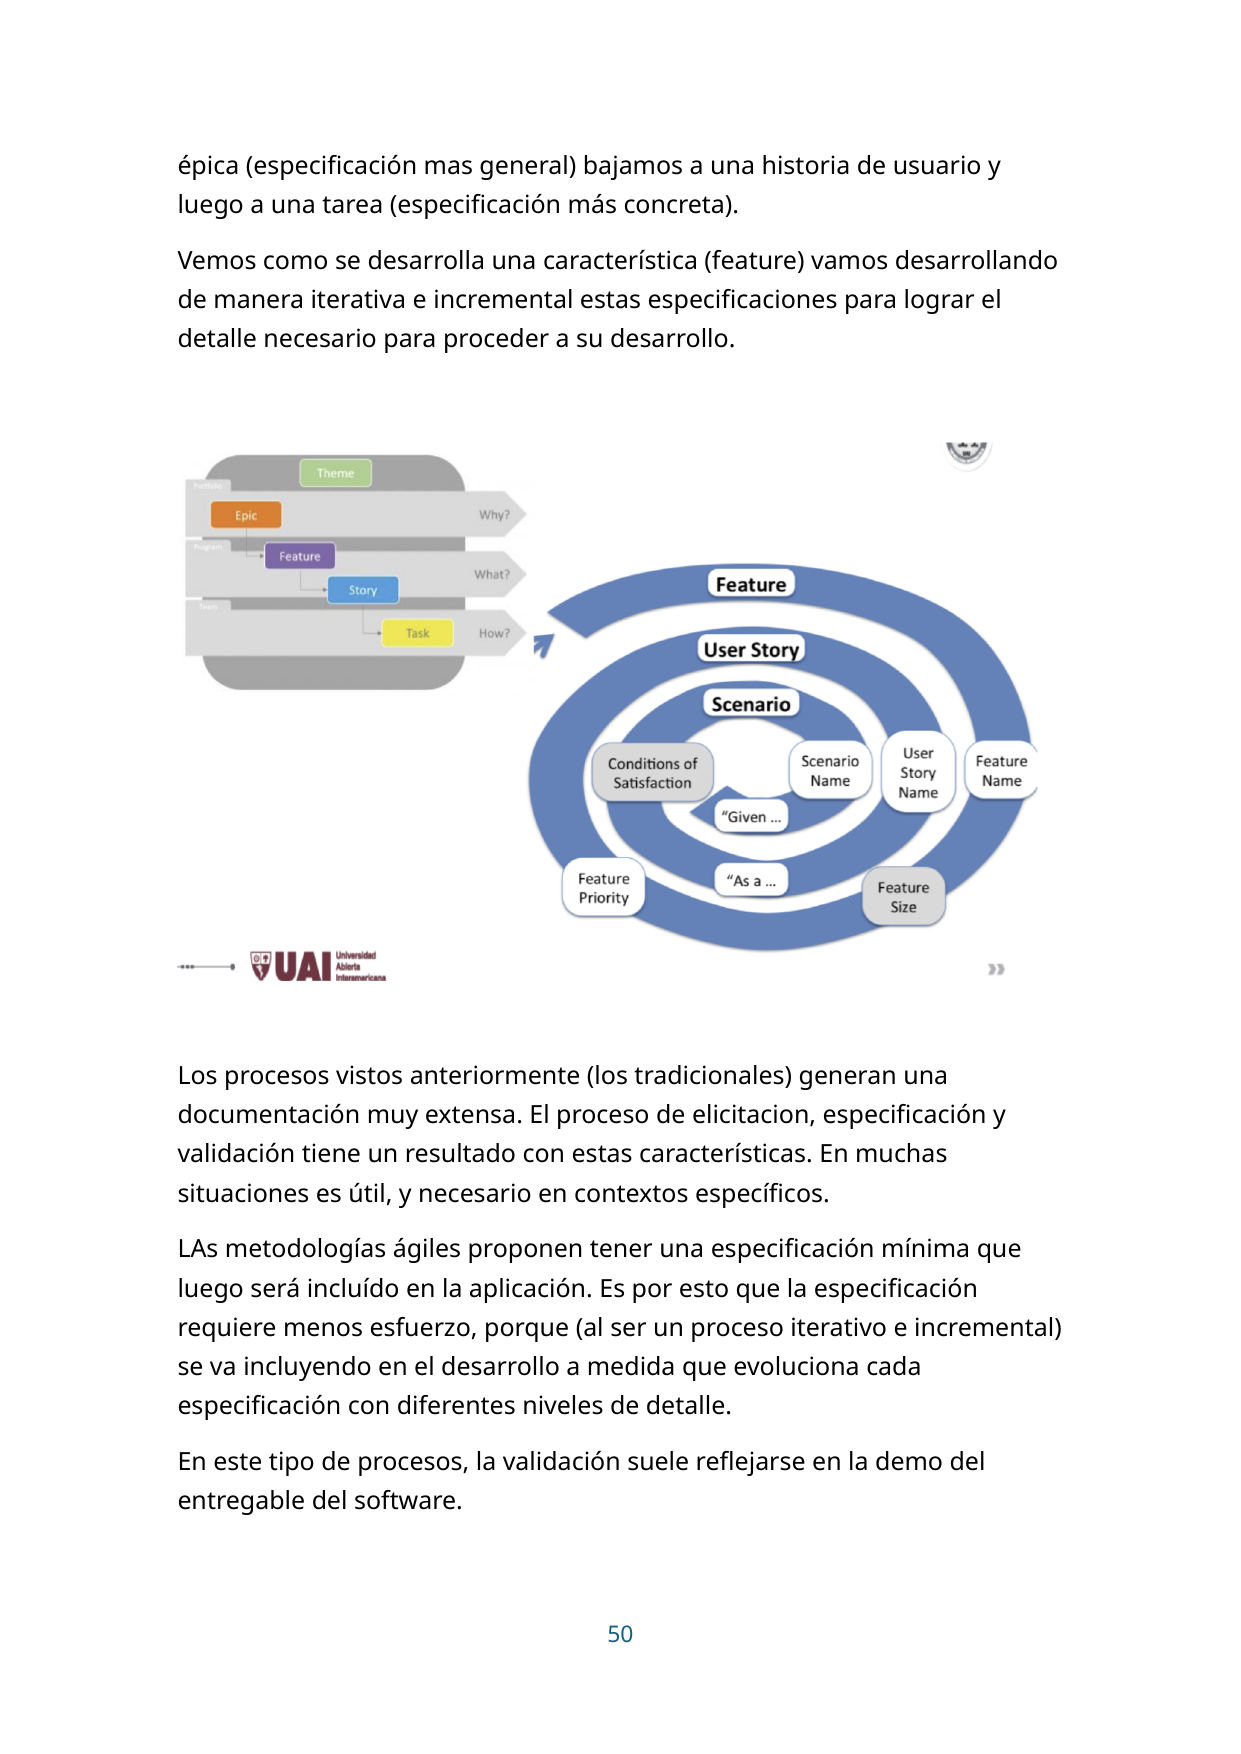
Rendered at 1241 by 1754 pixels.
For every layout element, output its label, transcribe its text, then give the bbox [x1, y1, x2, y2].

text Vemos como se desarrolla una característica (feature) vamos desarrollando de manera iterativa e incremental estas especificaciones para lograr el detalle necesario para proceder a su desarrollo. [177, 243, 1063, 355]
text LAs metodologías ágiles proponen tener una especificación mínima que luego será incluído en la aplicación. Es por esto que la especificación requiere menos esfuerzo, porque (al ser un proceso iterativo e incremental) se va incluyendo en el desarrollo a medida que evoluciona cada especificación con diferentes niveles de detalle. [177, 1231, 1063, 1422]
text Los procesos vistos anteriormente (los tradicionales) generan una documentación muy extensa. El proceso de elicitacion, especificación y validación tiene un resultado con estas características. En muchas situaciones es útil, y necesario en contextos específicos. [177, 1058, 1063, 1209]
picture [177, 432, 1063, 981]
text En este tipo de procesos, la validación suele reflejarse en la demo del entregable del software. [177, 1443, 1063, 1517]
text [177, 148, 1063, 221]
